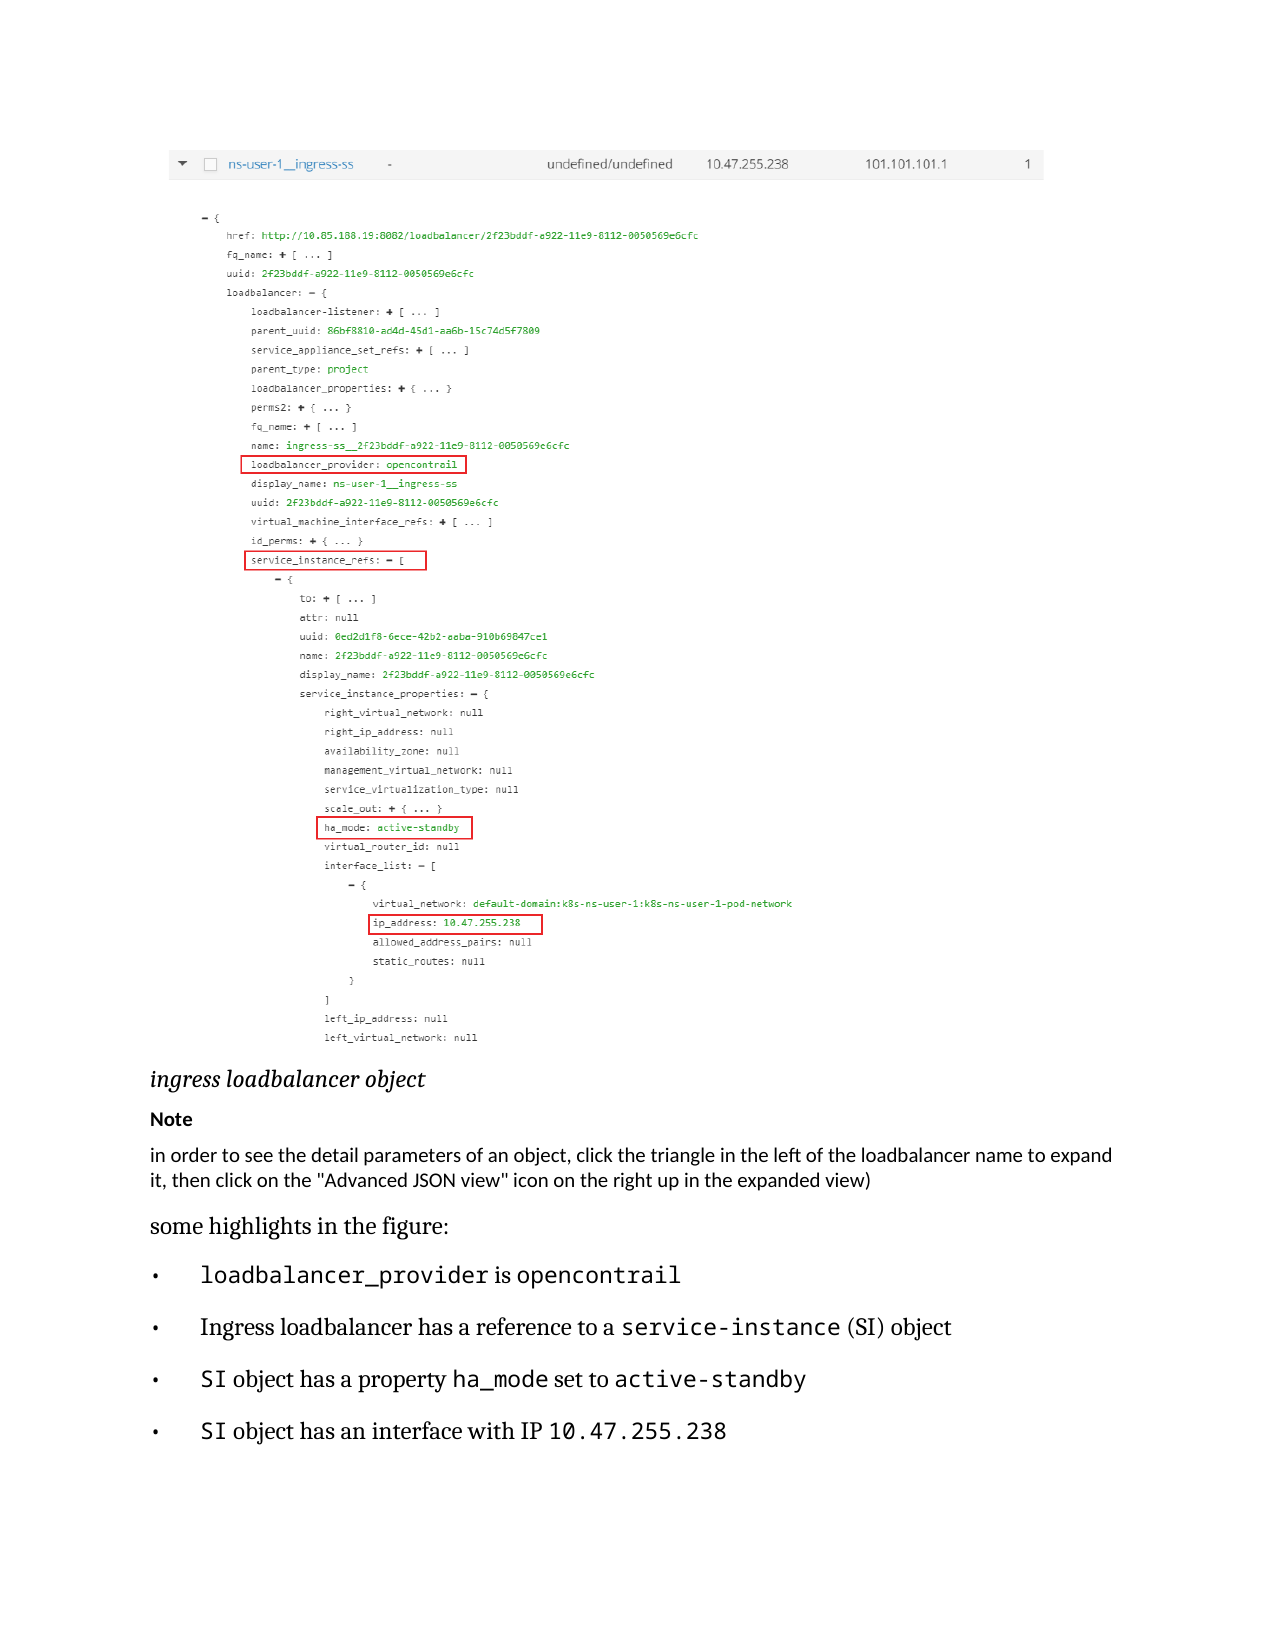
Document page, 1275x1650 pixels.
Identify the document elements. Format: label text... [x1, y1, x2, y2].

list Ingress loadbalancer has a reference to a service-instance (SI) object [150, 1311, 1125, 1342]
list SI object has a property ha_mode set to active-standby [150, 1363, 1125, 1394]
text Note [150, 1106, 1125, 1132]
text in order to see the detail parameters of an object, click the triangle in the left of the loadbalancer name to expand it, then click on the "Advanced JSON view" icon on the right up in the expanded view) [150, 1142, 1125, 1193]
list SI object has an interface with IP 10.47.255.238 [150, 1415, 1125, 1447]
text some highlights in the figure: [150, 1212, 1125, 1240]
text ingress loadbalancer object [150, 1065, 1125, 1094]
picture [168, 150, 1044, 1044]
list loadbalancer_provider is opencontrail [150, 1259, 1125, 1290]
